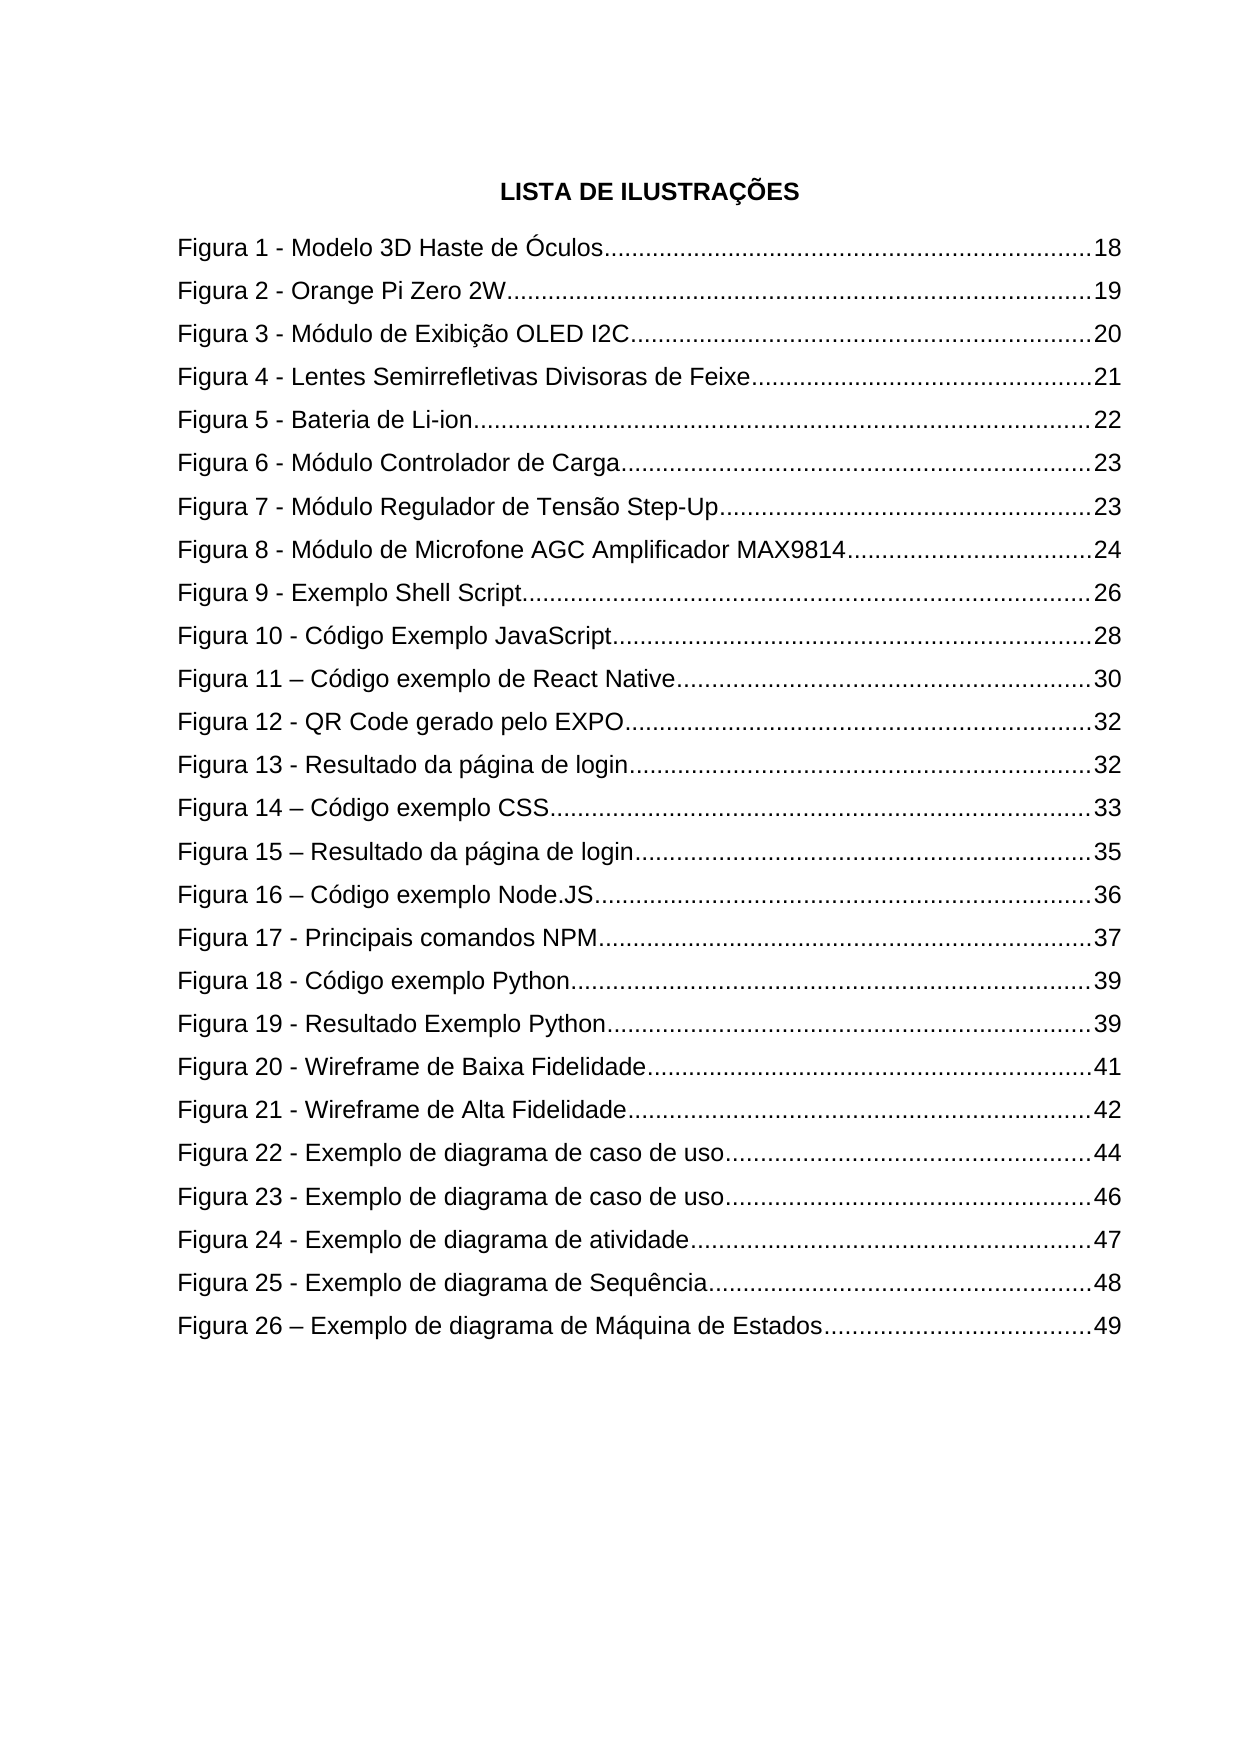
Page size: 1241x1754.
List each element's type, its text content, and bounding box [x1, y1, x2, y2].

text Figura 25 - Exemplo de diagrama de Sequência 48 [177, 1268, 1122, 1296]
text Figura 3 - Módulo de Exibição OLED I2C 20 [177, 319, 1122, 348]
text Figura 26 – Exemplo de diagrama de Máquina de Estados 49 [177, 1311, 1122, 1339]
text Figura 19 - Resultado Exemplo Python 39 [177, 1009, 1122, 1038]
text Figura 22 - Exemplo de diagrama de caso de uso 44 [177, 1138, 1122, 1167]
text Figura 13 - Resultado da página de login 32 [177, 750, 1122, 779]
text Figura 16 – Código exemplo Node.JS 36 [177, 879, 1122, 908]
text Figura 8 - Módulo de Microfone AGC Amplificador MAX9814 24 [177, 534, 1122, 563]
text Figura 20 - Wireframe de Baixa Fidelidade 41 [177, 1052, 1122, 1081]
text Figura 11 – Código exemplo de React Native 30 [177, 664, 1122, 693]
text Figura 14 – Código exemplo CSS 33 [177, 793, 1122, 822]
text Figura 5 - Bateria de Li-ion 22 [177, 405, 1122, 434]
title LISTA DE ILUSTRAÇÕES [177, 177, 1122, 206]
text Figura 6 - Módulo Controlador de Carga 23 [177, 448, 1122, 477]
text Figura 15 – Resultado da página de login 35 [177, 836, 1122, 865]
text Figura 23 - Exemplo de diagrama de caso de uso 46 [177, 1181, 1122, 1210]
text Figura 10 - Código Exemplo JavaScript 28 [177, 621, 1122, 649]
text Figura 9 - Exemplo Shell Script 26 [177, 578, 1122, 606]
text Figura 7 - Módulo Regulador de Tensão Step-Up 23 [177, 491, 1122, 520]
text Figura 18 - Código exemplo Python 39 [177, 966, 1122, 994]
text Figura 24 - Exemplo de diagrama de atividade 47 [177, 1224, 1122, 1253]
text Figura 4 - Lentes Semirrefletivas Divisoras de Feixe 21 [177, 362, 1122, 391]
text Figura 2 - Orange Pi Zero 2W 19 [177, 276, 1122, 304]
text Figura 1 - Modelo 3D Haste de Óculos 18 [177, 233, 1122, 261]
text Figura 12 - QR Code gerado pelo EXPO 32 [177, 707, 1122, 736]
text Figura 21 - Wireframe de Alta Fidelidade 42 [177, 1095, 1122, 1124]
text Figura 17 - Principais comandos NPM 37 [177, 923, 1122, 951]
